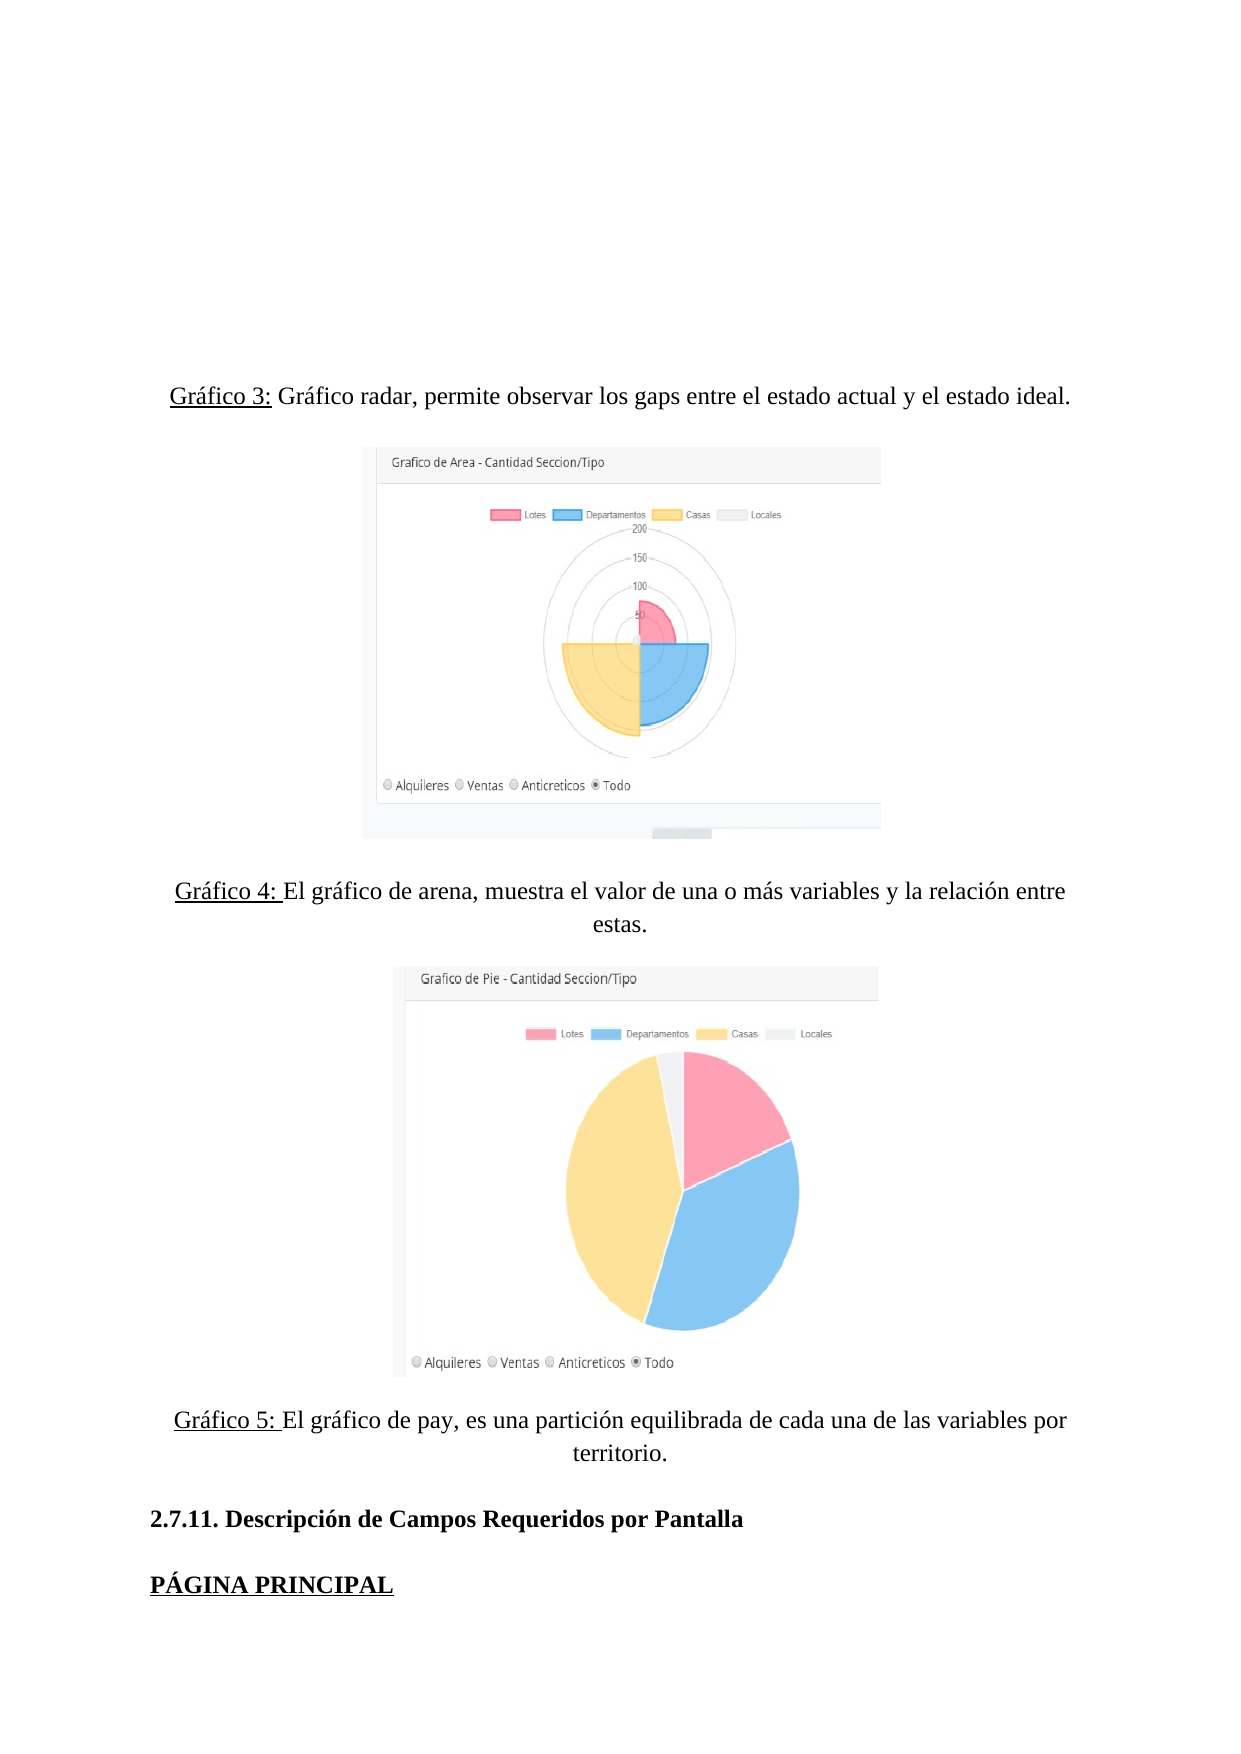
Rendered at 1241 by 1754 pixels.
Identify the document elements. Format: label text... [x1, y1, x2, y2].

text 2.7.11. Descripción de Campos Requeridos por Pantalla [150, 1504, 1090, 1533]
text Gráfico 5: El gráfico de pay, es una partición equilibrada de cada una de las variables por territorio. [150, 1405, 1090, 1467]
text Gráfico 4: El gráfico de arena, muestra el valor de una o más variables y la relación entre estas. [150, 876, 1090, 938]
picture [362, 447, 882, 839]
text PÁGINA PRINCIPAL [150, 1570, 1090, 1599]
text Gráfico 3: Gráfico radar, permite observar los gaps entre el estado actual y el estado ideal. [150, 381, 1090, 410]
picture [389, 966, 879, 1377]
